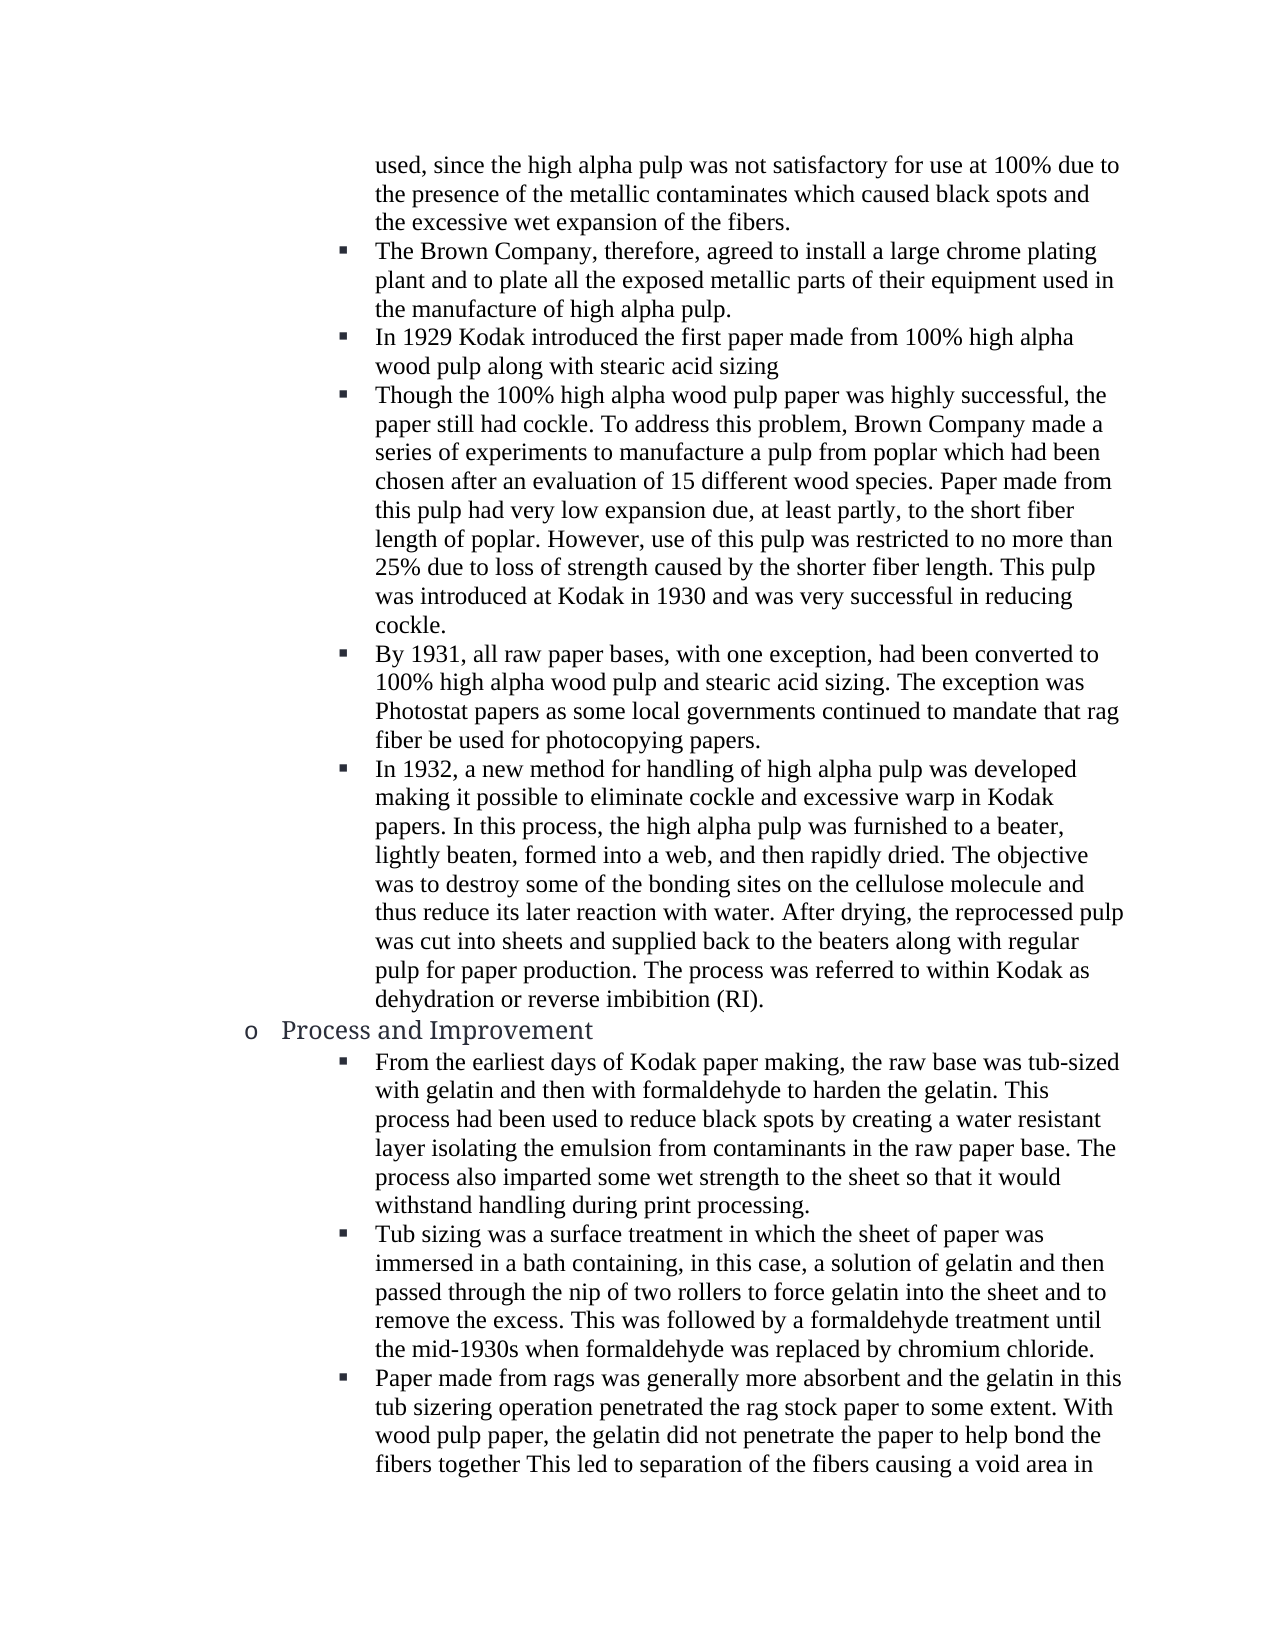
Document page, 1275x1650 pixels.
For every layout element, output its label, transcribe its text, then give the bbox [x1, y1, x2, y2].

list Tub sizing was a surface treatment in which the sheet of paper was immersed in a bath containing, in this case, a solution of gelatin and then passed through the nip of two rollers to force gelatin into the sheet and to remove the excess. This was followed by a formaldehyde treatment until the mid-1930s when formaldehyde was replaced by chromium chloride. [337, 1219, 1125, 1363]
list The Brown Company, therefore, agreed to install a large chrome plating plant and to plate all the exposed metallic parts of their equipment used in the manufacture of high alpha pulp. [337, 236, 1125, 322]
list By 1931, all raw paper bases, with one exception, had been converted to 100% high alpha wood pulp and stearic acid sizing. The exception was Photostat papers as some local governments continued to mandate that rag fiber be used for photocopying papers. [337, 639, 1125, 754]
list In 1932, a new method for handling of high alpha pulp was developed making it possible to eliminate cockle and excessive warp in Kodak papers. In this process, the high alpha pulp was furnished to a beater, lightly beaten, formed into a web, and then rapidly dried. The objective was to destroy some of the bonding sites on the cellulose molecule and thus reduce its later reaction with water. After drying, the reprocessed pulp was cut into sheets and supplied back to the beaters along with regular pulp for paper production. The process was referred to within Kodak as dehydration or reverse imbibition (RI). [337, 754, 1125, 1012]
list Process and Improvement [244, 1012, 1125, 1047]
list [337, 150, 1125, 236]
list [337, 1363, 1125, 1478]
list Though the 100% high alpha wood pulp paper was highly successful, the paper still had cockle. To address this problem, Brown Company made a series of experiments to manufacture a pulp from poplar which had been chosen after an evaluation of 15 different wood species. Paper made from this pulp had very low expansion due, at least partly, to the short fiber length of poplar. However, use of this pulp was restricted to no more than 25% due to loss of strength caused by the shorter fiber length. This pulp was introduced at Kodak in 1930 and was very successful in reducing cockle. [337, 380, 1125, 639]
list From the earliest days of Kodak paper making, the raw base was tub-sized with gelatin and then with formaldehyde to harden the gelatin. This process had been used to reduce black spots by creating a water resistant layer isolating the emulsion from contaminants in the raw paper base. The process also imparted some wet strength to the sheet so that it would withstand handling during print processing. [337, 1047, 1125, 1219]
list In 1929 Kodak introduced the first paper made from 100% high alpha wood pulp along with stearic acid sizing [337, 322, 1125, 380]
